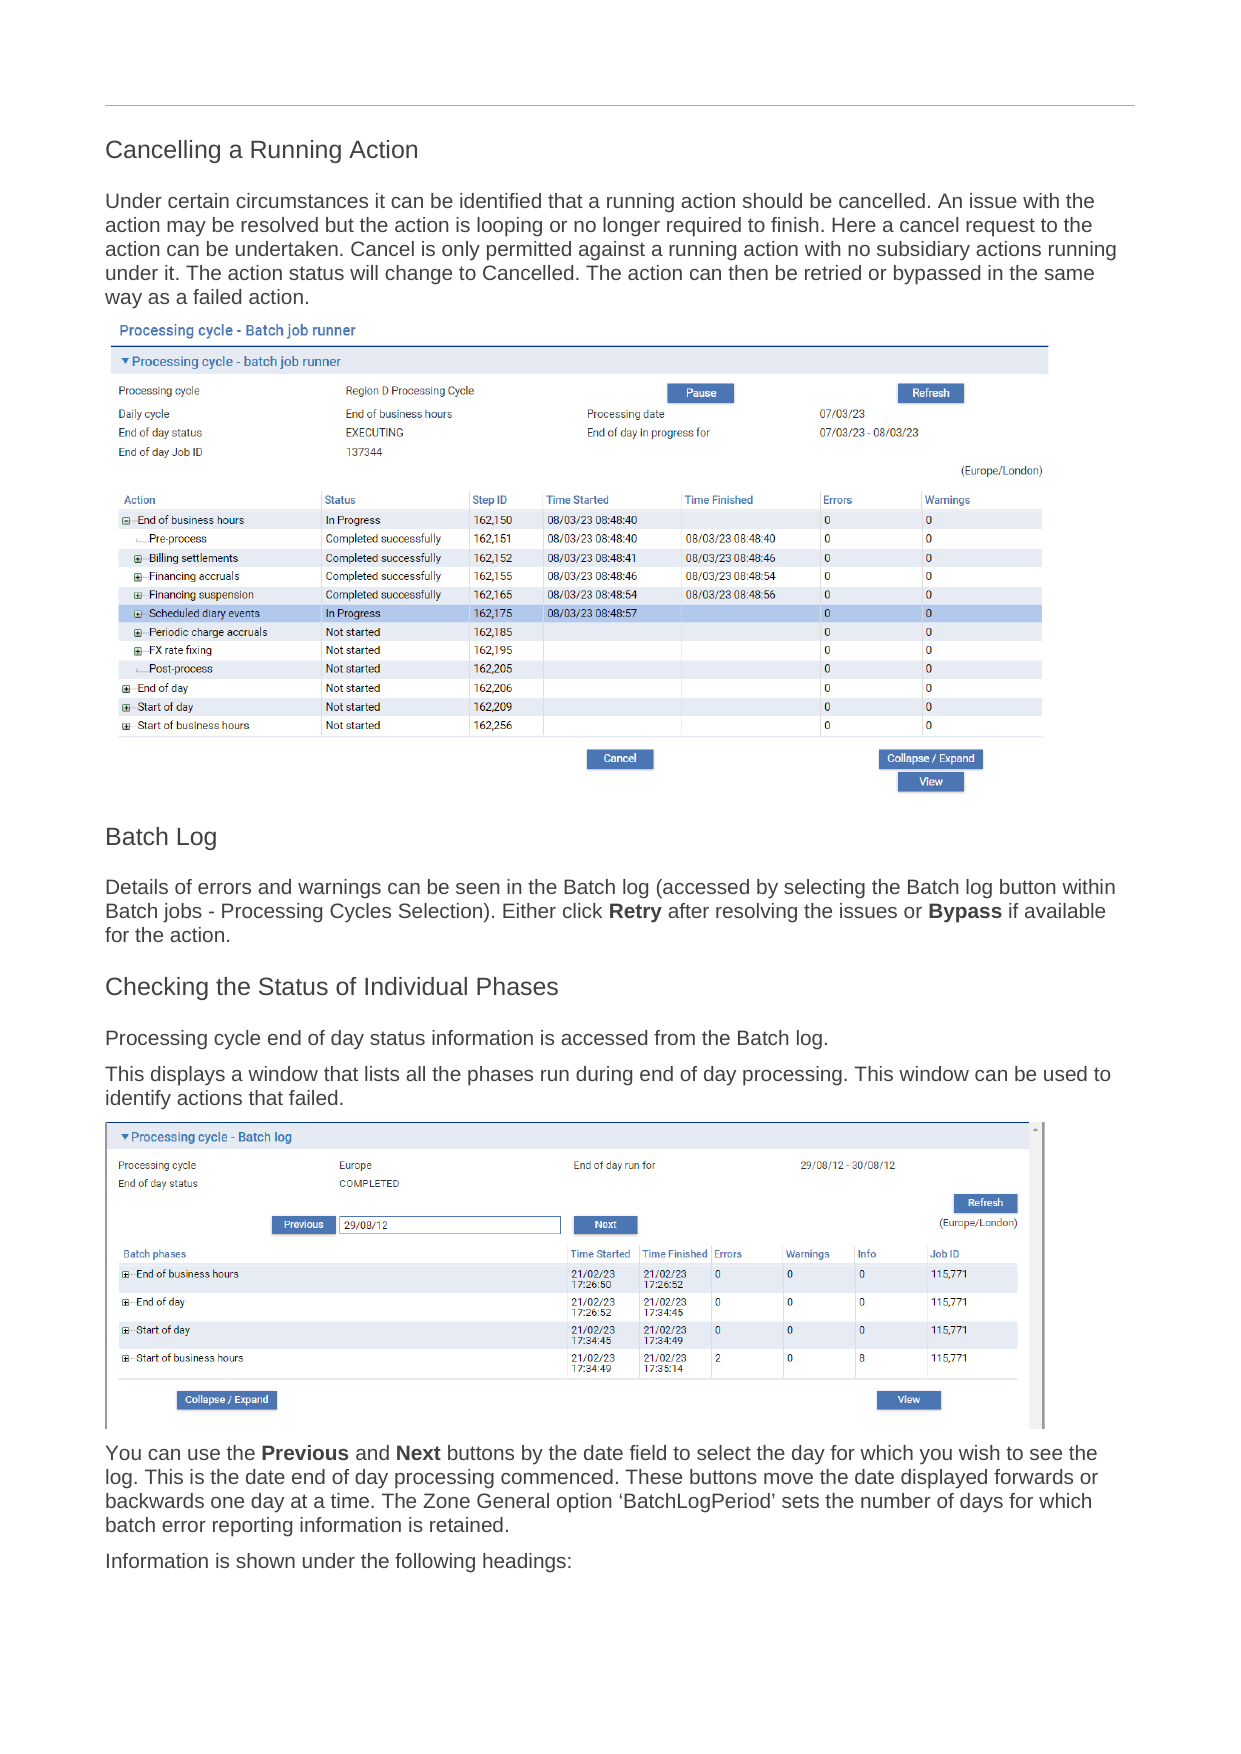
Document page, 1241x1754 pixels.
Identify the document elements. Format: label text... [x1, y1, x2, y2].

subtitle Batch Log [105, 821, 1135, 850]
text Information is shown under the following headings: [105, 1549, 1135, 1573]
text This displays a window that lists all the phases run during end of day processing. This window can be used to identify actions that failed. [105, 1062, 1135, 1110]
subtitle Cancelling a Running Action [105, 135, 1135, 164]
text Processing cycle end of day status information is accessed from the Batch log. [105, 1026, 1135, 1050]
text You can use the Previous and Next buttons by the date field to select the day for which you wish to see the log. This is the date end of day processing commenced. These buttons move the date displayed forwards or backwards one day at a time. The Zone General option ‘BatchLogPeriod’ sets the number of days for which batch error reporting information is retained. [105, 1441, 1135, 1537]
text Details of errors and warnings can be seen in the Batch log (accessed by selecting the Batch log button within Batch jobs - Processing Cycles Selection). Either click Retry after resolving the issues or Bypass if available for the action. [105, 875, 1135, 947]
text Under certain circumstances it can be identified that a running action should be cancelled. An issue with the action may be resolved but the action is looping or no longer required to finish. Here a cancel request to the action can be undertaken. Cancel is only permitted against a running action with no subsidiary actions running under it. The action status will change to Cancelled. The action can then be retried or bypassed in the same way as a failed action. [105, 189, 1135, 309]
subtitle Checking the Status of Individual Phases [105, 972, 1135, 1001]
picture [105, 1122, 1045, 1429]
picture [110, 321, 1049, 797]
